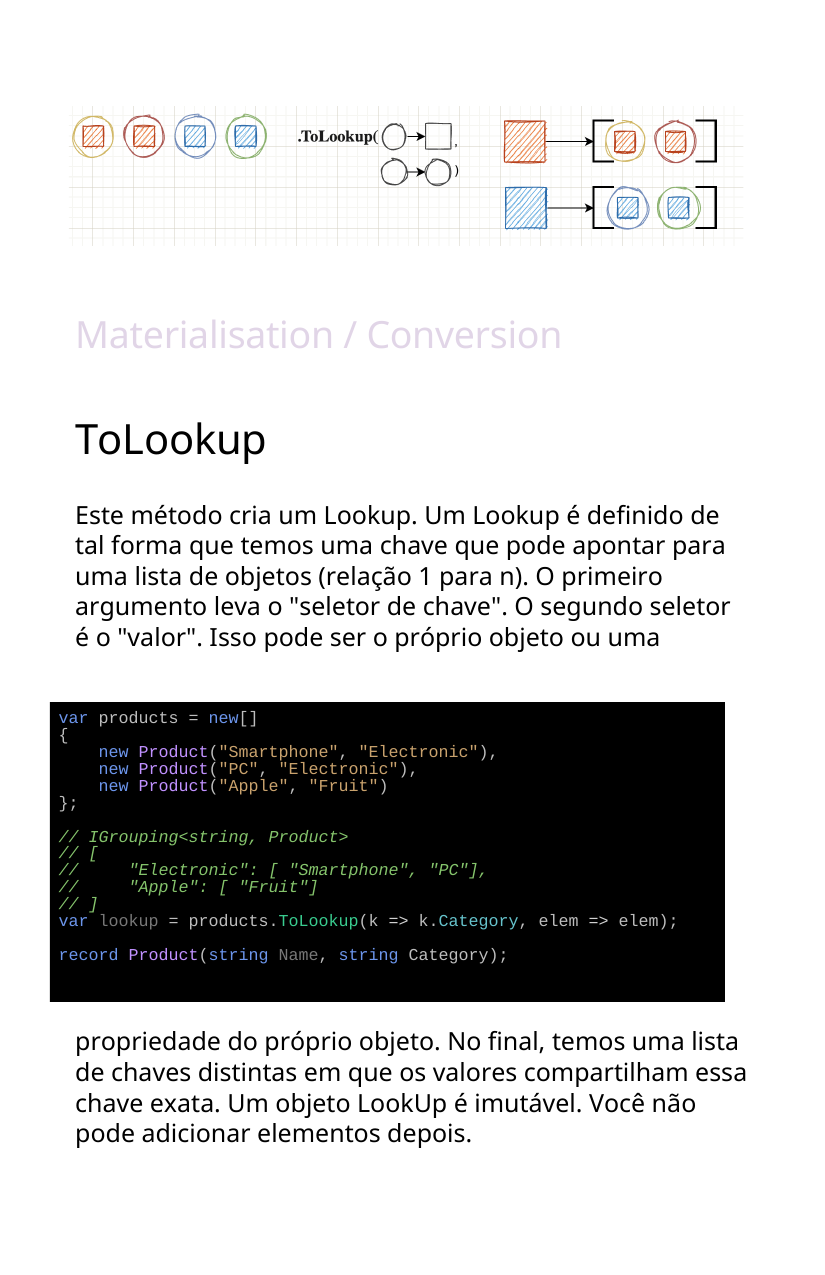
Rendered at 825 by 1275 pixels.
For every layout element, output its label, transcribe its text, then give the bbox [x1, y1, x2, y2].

subtitle ToLookup [75, 410, 750, 467]
picture [68, 106, 744, 246]
text Este método cria um Lookup. Um Lookup é definido de tal forma que temos uma chave que pode apontar para uma lista de objetos (relação 1 para n). O primeiro argumento leva o "seletor de chave". O segundo seletor é o "valor". Isso pode ser o próprio objeto ou uma propriedade do próprio objeto. No final, temos uma lista de chaves distintas em que os valores compartilham essa chave exata. Um objeto LookUp é imutável. Você não pode adicionar elementos depois. [75, 500, 750, 1150]
